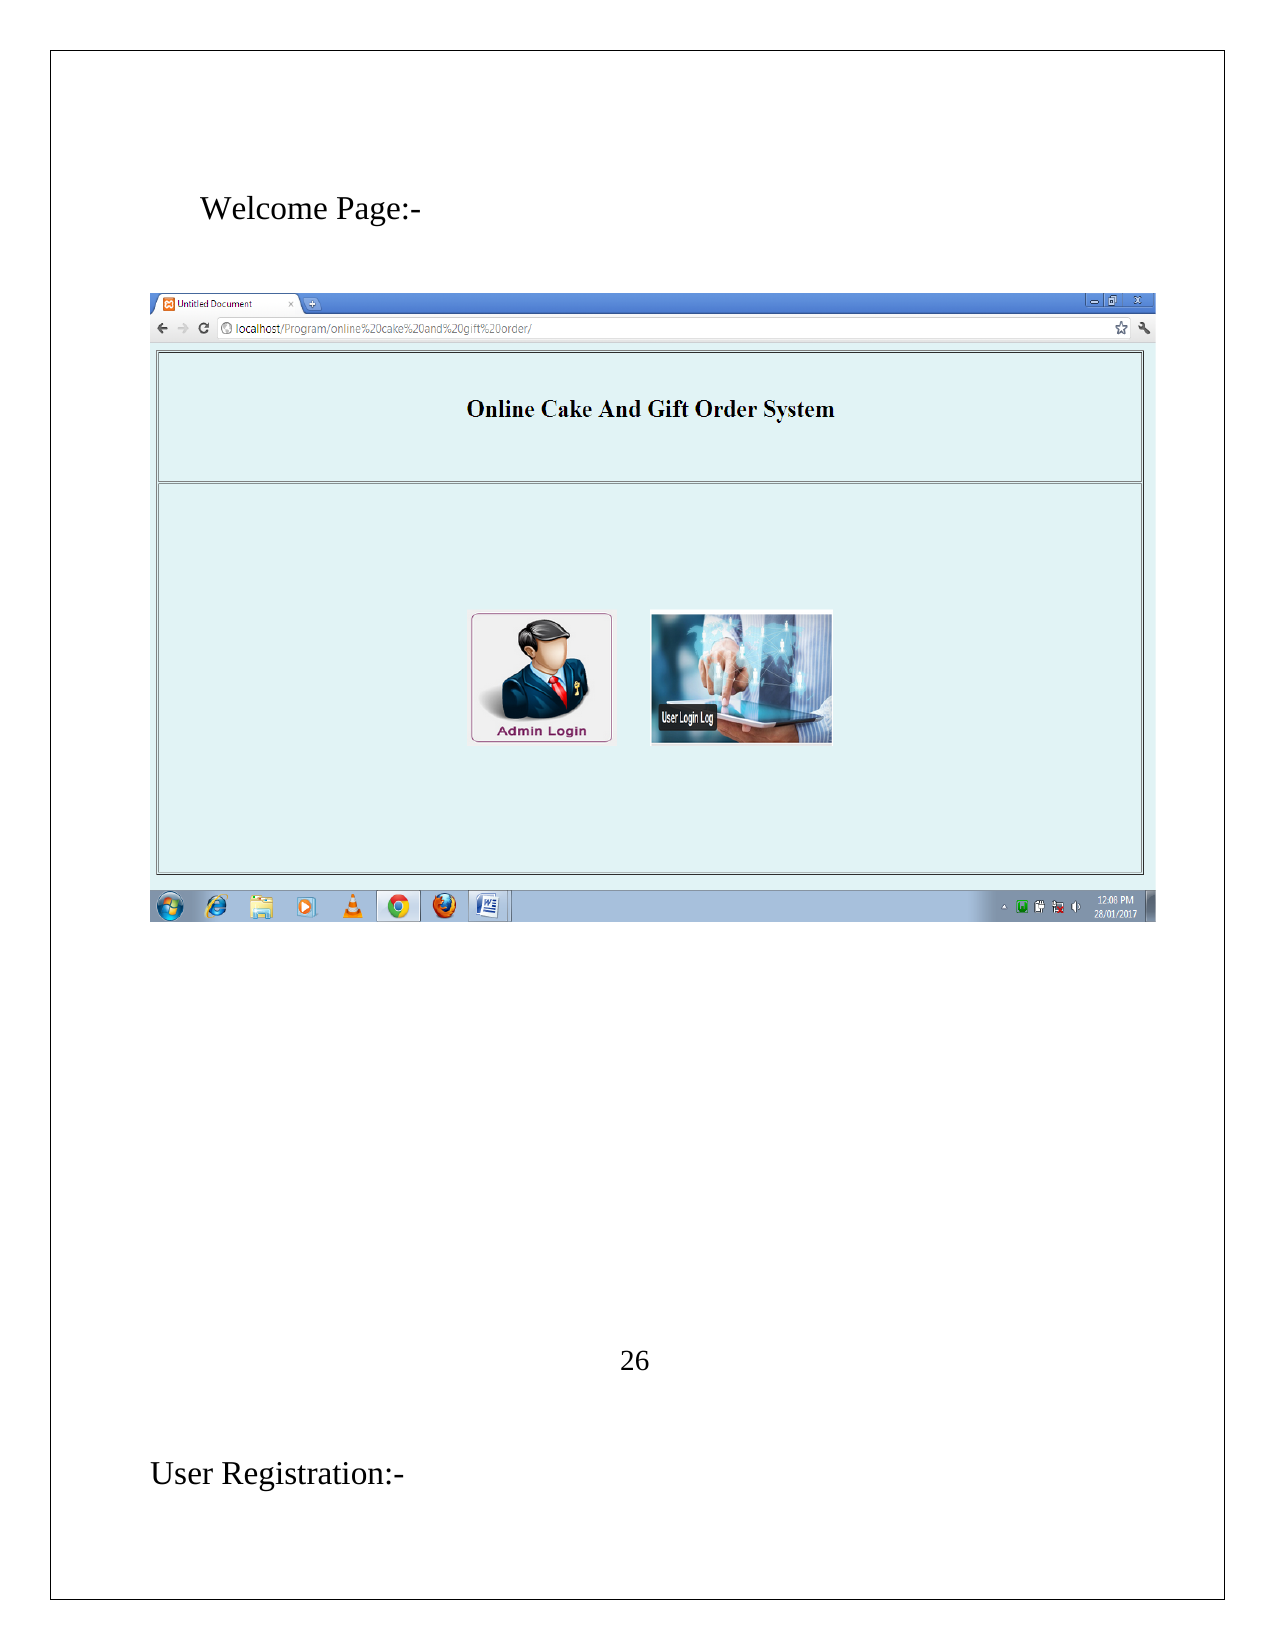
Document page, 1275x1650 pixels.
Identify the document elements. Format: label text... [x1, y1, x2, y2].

text User Registration:- [150, 1453, 1125, 1492]
picture [150, 293, 1156, 922]
text 26 [150, 1343, 1125, 1377]
text Welcome Page:- [150, 188, 1125, 227]
